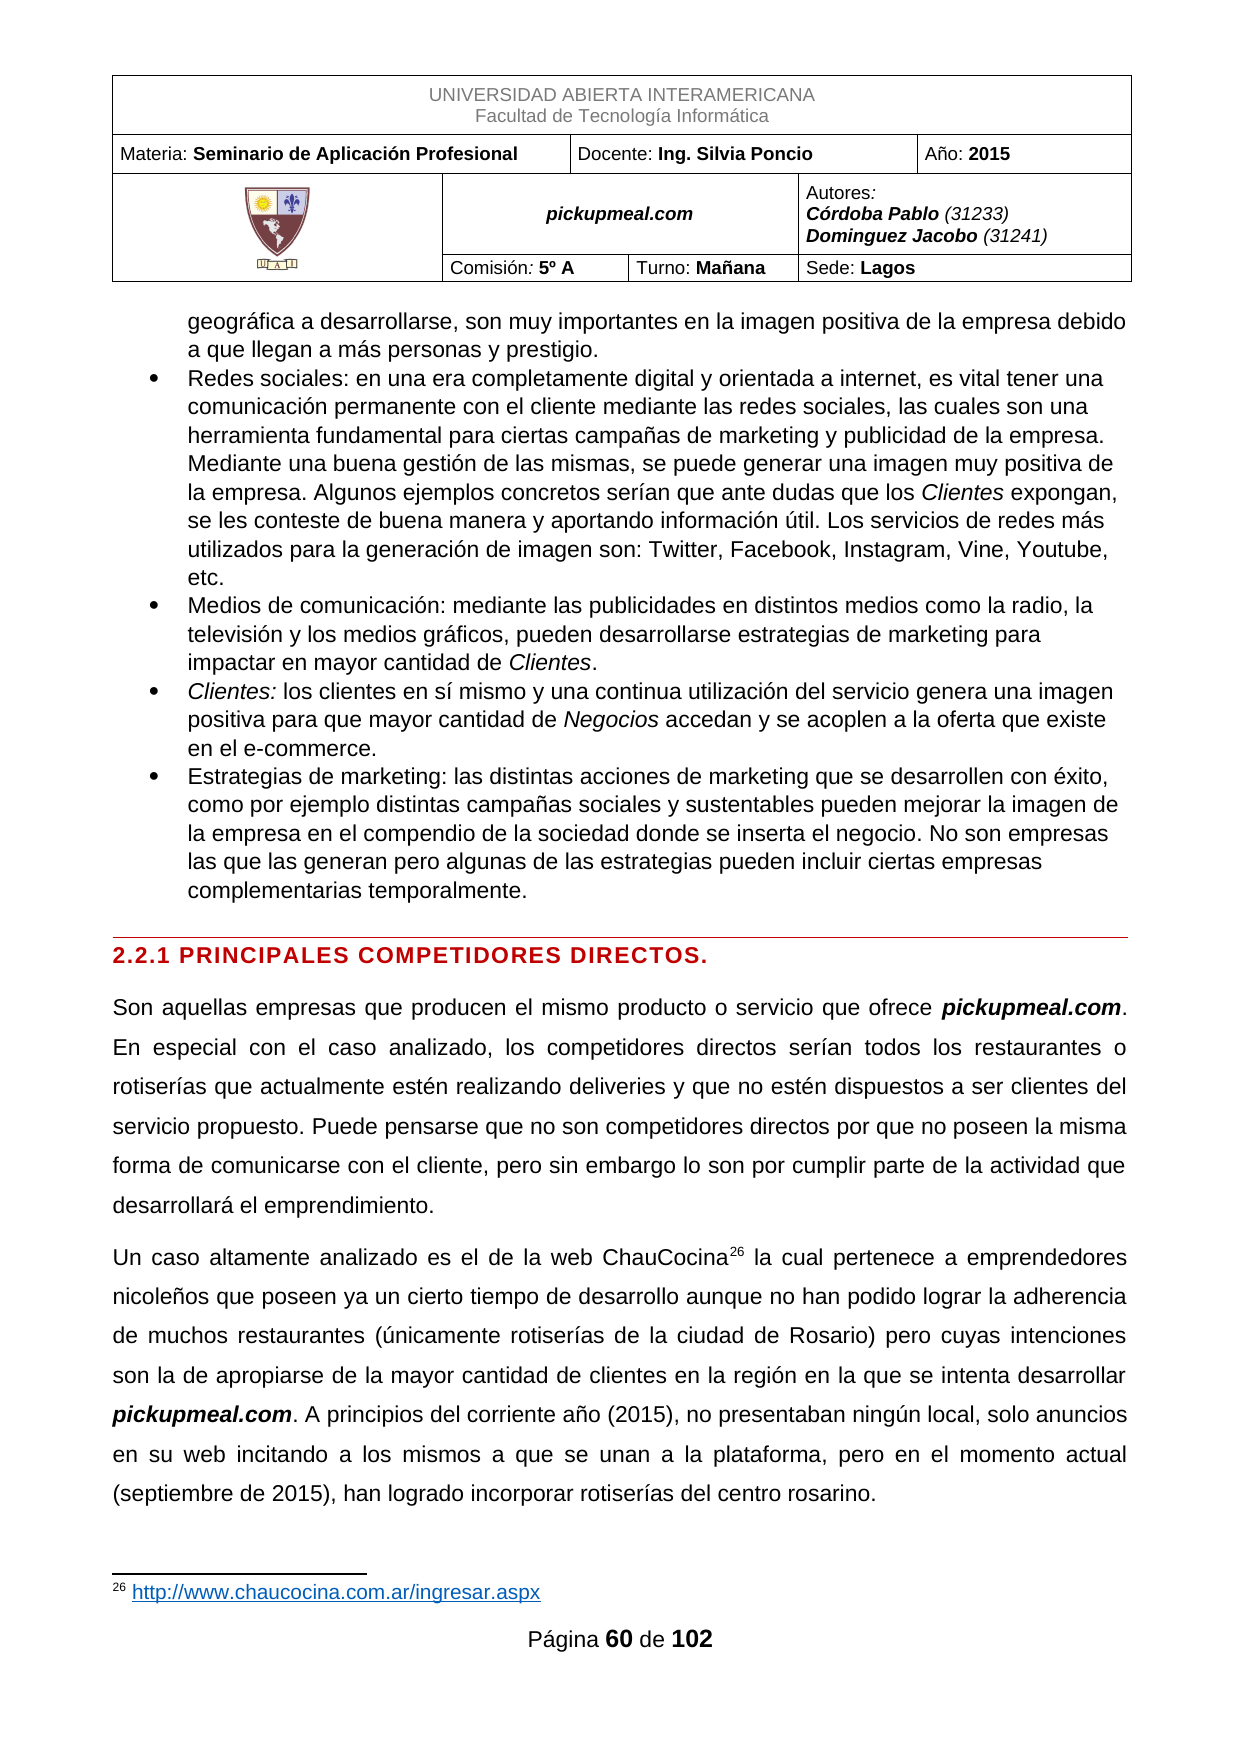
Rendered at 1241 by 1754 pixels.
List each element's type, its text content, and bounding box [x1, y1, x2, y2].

picture [230, 182, 325, 273]
list Redes sociales: en una era completamente digital y orientada a internet, es vital tener una comunicación permanente con el cliente mediante las redes sociales, las cuales son una herramienta fundamental para ciertas campañas de marketing y publicidad de la empresa. Mediante una buena gestión de las mismas, se puede generar una imagen muy positiva de la empresa. Algunos ejemplos concretos serían que ante dudas que los Clientes expongan, se les conteste de buena manera y aportando información útil. Los servicios de redes más utilizados para la generación de imagen son: Twitter, Facebook, Instagram, Vine, Youtube, etc. [150, 365, 1128, 590]
list Clientes: los clientes en sí mismo y una continua utilización del servicio genera una imagen positiva para que mayor cantidad de Negocios accedan y se acoplen a la oferta que existe en el e-commerce. [150, 678, 1128, 761]
list Medios de comunicación: mediante las publicidades en distintos medios como la radio, la televisión y los medios gráficos, pueden desarrollarse estrategias de marketing para impactar en mayor cantidad de Clientes. [150, 592, 1128, 676]
text Un caso altamente analizado es el de la web ChauCocina la cual pertenece a emprendedores nicoleños que poseen ya un cierto tiempo de desarrollo aunque no han podido lograr la adherencia de muchos restaurantes (únicamente rotiserías de la ciudad de Rosario) pero cuyas intenciones son la de apropiarse de la mayor cantidad de clientes en la región en la que se intenta desarrollar pickupmeal.com. A principios del corriente año (2015), no presentaban ningún local, solo anuncios en su web incitando a los mismos a que se unan a la plataforma, pero en el momento actual (septiembre de 2015), han logrado incorporar rotiserías del centro rosarino. [112, 1243, 1128, 1507]
list Estrategias de marketing: las distintas acciones de marketing que se desarrollen con éxito, como por ejemplo distintas campañas sociales y sustentables pueden mejorar la imagen de la empresa en el compendio de la sociedad donde se inserta el negocio. No son empresas las que las generan pero algunas de las estrategias pueden incluir ciertas empresas complementarias temporalmente. [150, 763, 1128, 903]
subtitle 2.2.1 Principales Competidores Directos. [112, 938, 1128, 968]
text Son aquellas empresas que producen el mismo producto o servicio que ofrece pickupmeal.com. En especial con el caso analizado, los competidores directos serían todos los restaurantes o rotiserías que actualmente estén realizando deliveries y que no estén dispuestos a ser clientes del servicio propuesto. Puede pensarse que no son competidores directos por que no poseen la misma forma de comunicarse con el cliente, pero sin embargo lo son por cumplir parte de la actividad que desarrollará el emprendimiento. [112, 994, 1128, 1218]
